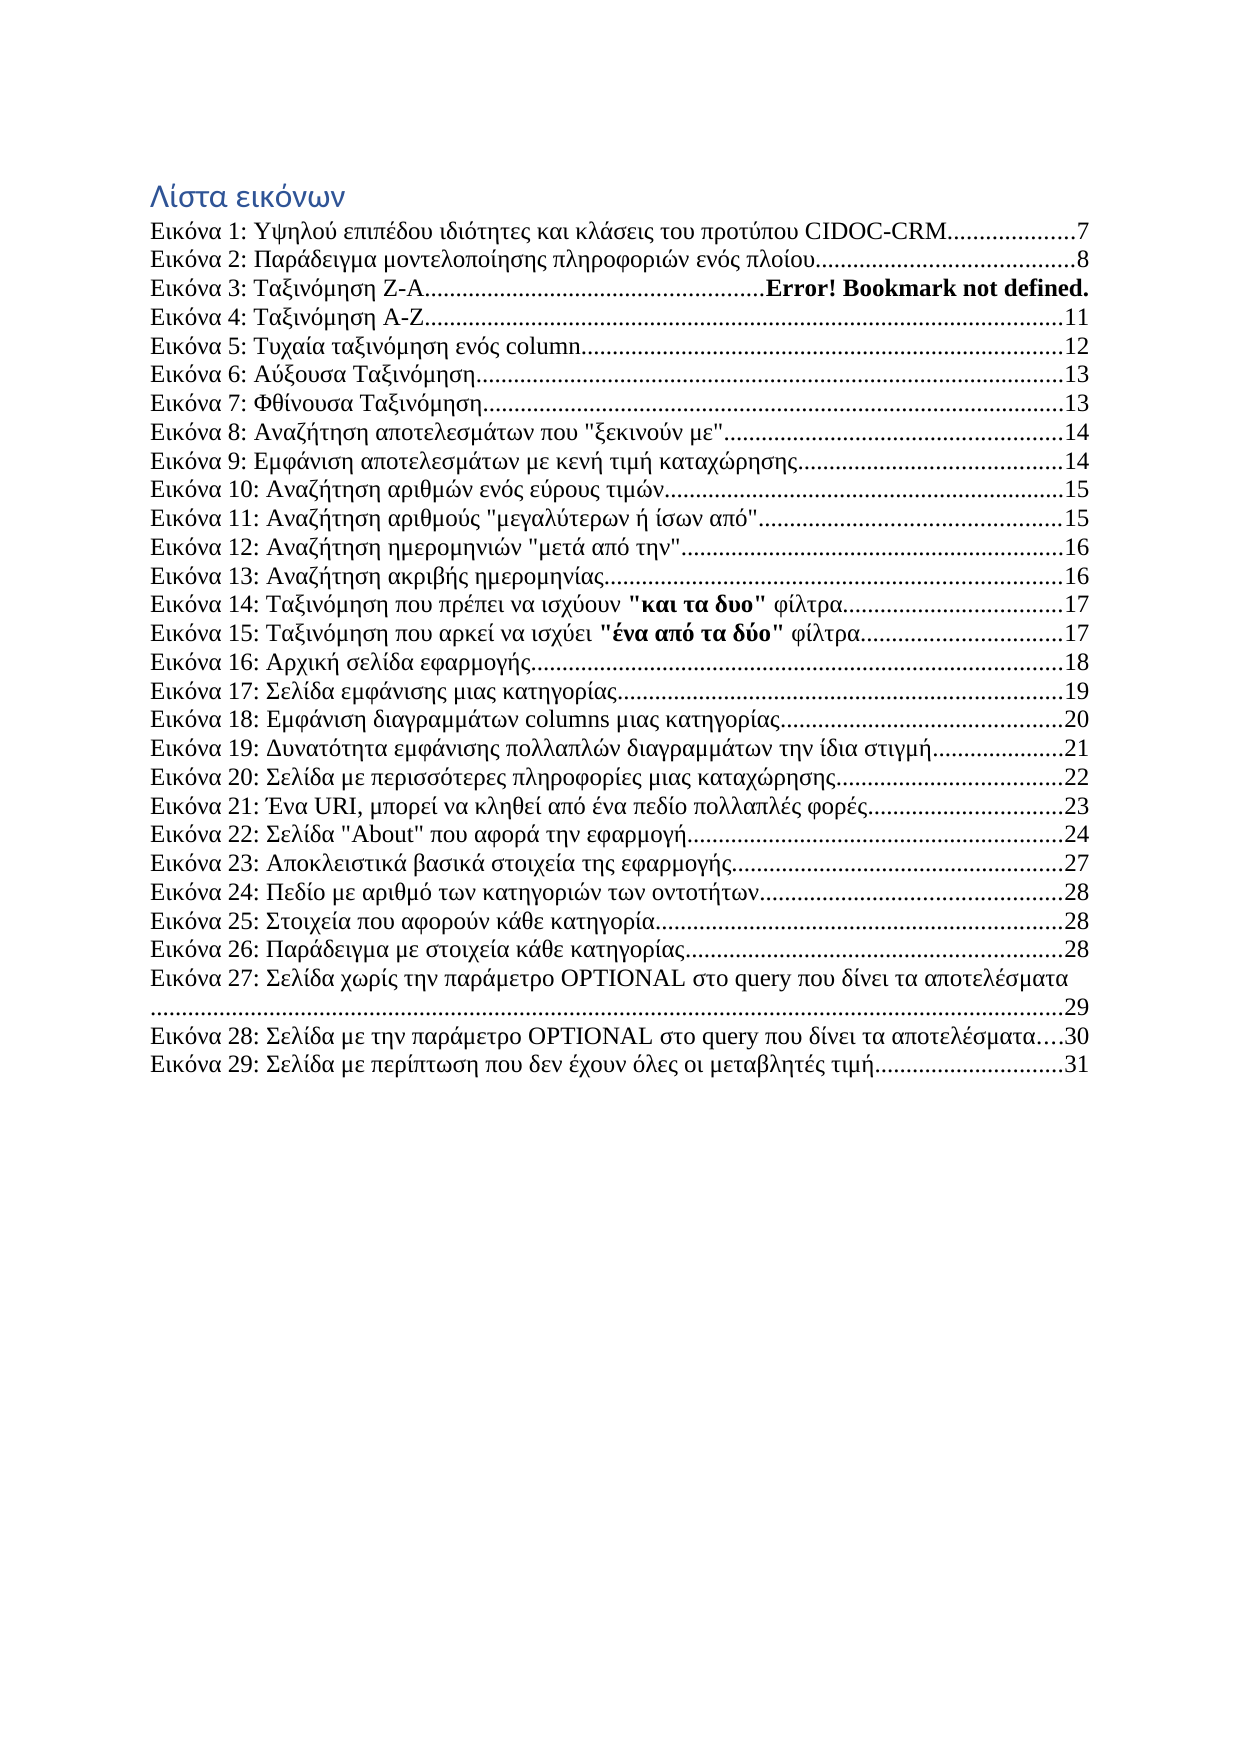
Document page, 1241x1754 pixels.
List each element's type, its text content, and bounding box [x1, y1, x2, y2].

text Εικόνα 11: Αναζήτηση αριθμούς "μεγαλύτερων ή ίσων από" 15 [150, 503, 1090, 532]
text Εικόνα 18: Εμφάνιση διαγραμμάτων columns μιας κατηγορίας 20 [150, 704, 1090, 733]
text Εικόνα 2: Παράδειγμα μοντελοποίησης πληροφοριών ενός πλοίου 8 [150, 244, 1090, 273]
text Εικόνα 25: Στοιχεία που αφορούν κάθε κατηγορία 28 [150, 906, 1090, 934]
subtitle Λίστα εικόνων [150, 175, 1090, 216]
text Εικόνα 27: Σελίδα χωρίς την παράμετρο ΟPTIONAL στο query που δίνει τα αποτελέσματα 29 [150, 963, 1090, 1021]
text Εικόνα 24: Πεδίο με αριθμό των κατηγοριών των οντοτήτων 28 [150, 877, 1090, 906]
text Εικόνα 7: Φθίνουσα Ταξινόμηση 13 [150, 388, 1090, 417]
text Εικόνα 9: Εμφάνιση αποτελεσμάτων με κενή τιμή καταχώρησης 14 [150, 446, 1090, 474]
text Εικόνα 10: Αναζήτηση αριθμών ενός εύρους τιμών 15 [150, 474, 1090, 503]
text Εικόνα 19: Δυνατότητα εμφάνισης πολλαπλών διαγραμμάτων την ίδια στιγμή 21 [150, 733, 1090, 762]
text Εικόνα 28: Σελίδα με την παράμετρο ΟPTIONAL στο query που δίνει τα αποτελέσματα 30 [150, 1021, 1090, 1049]
text Εικόνα 14: Ταξινόμηση που πρέπει να ισχύουν "και τα δυο" φίλτρα 17 [150, 589, 1090, 618]
text Εικόνα 12: Αναζήτηση ημερομηνιών "μετά από την" 16 [150, 532, 1090, 561]
text Εικόνα 22: Σελίδα "About" που αφορά την εφαρμογή 24 [150, 819, 1090, 848]
text Εικόνα 29: Σελίδα με περίπτωση που δεν έχουν όλες οι μεταβλητές τιμή 31 [150, 1049, 1090, 1078]
text Εικόνα 6: Αύξουσα Ταξινόμηση 13 [150, 359, 1090, 388]
text Εικόνα 26: Παράδειγμα με στοιχεία κάθε κατηγορίας 28 [150, 934, 1090, 963]
text Εικόνα 20: Σελίδα με περισσότερες πληροφορίες μιας καταχώρησης 22 [150, 762, 1090, 791]
text Εικόνα 13: Αναζήτηση ακριβής ημερομηνίας 16 [150, 561, 1090, 589]
text Εικόνα 15: Ταξινόμηση που αρκεί να ισχύει "ένα από τα δύο" φίλτρα 17 [150, 618, 1090, 647]
text Εικόνα 21: Ένα URI, μπορεί να κληθεί από ένα πεδίο πολλαπλές φορές 23 [150, 791, 1090, 819]
text Εικόνα 5: Τυχαία ταξινόμηση ενός column 12 [150, 331, 1090, 359]
text Εικόνα 8: Αναζήτηση αποτελεσμάτων που "ξεκινούν με" 14 [150, 417, 1090, 446]
text Εικόνα 17: Σελίδα εμφάνισης μιας κατηγορίας 19 [150, 676, 1090, 704]
text Εικόνα 4: Ταξινόμηση Α-Ζ 11 [150, 302, 1090, 331]
text Εικόνα 1: Υψηλού επιπέδου ιδιότητες και κλάσεις του προτύπου CIDOC-CRM 7 [150, 216, 1090, 244]
text Εικόνα 3: Ταξινόμηση Z-A Error! Bookmark not defined. [150, 273, 1090, 302]
text Εικόνα 16: Αρχική σελίδα εφαρμογής 18 [150, 647, 1090, 676]
text Εικόνα 23: Αποκλειστικά βασικά στοιχεία της εφαρμογής 27 [150, 848, 1090, 877]
